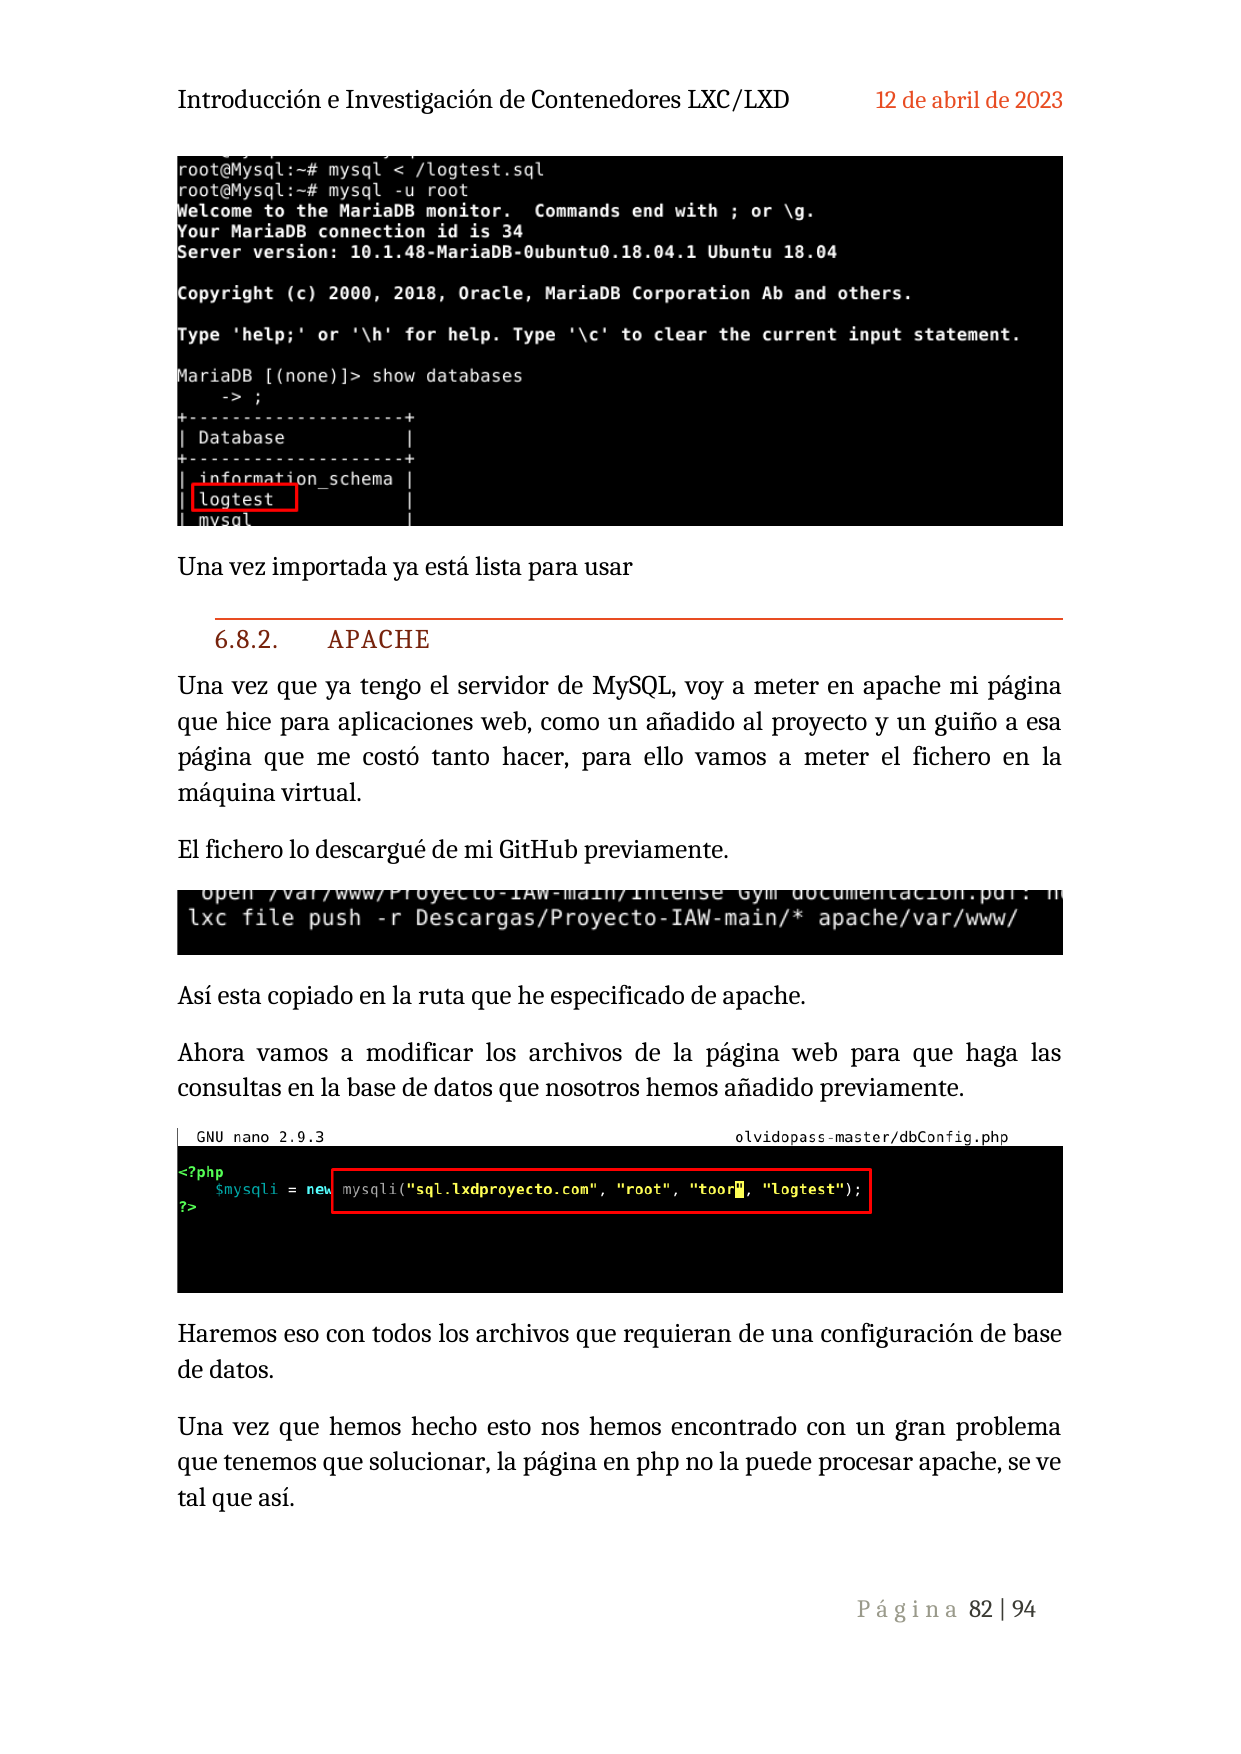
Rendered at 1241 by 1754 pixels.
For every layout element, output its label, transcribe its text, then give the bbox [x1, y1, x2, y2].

text Haremos eso con todos los archivos que requieran de una configuración de base de datos. [177, 1318, 1063, 1385]
text Ahora vamos a modificar los archivos de la página web para que haga las consultas en la base de datos que nosotros hemos añadido previamente. [177, 1037, 1063, 1103]
text Una vez que hemos hecho esto nos hemos encontrado con un gran problema que tenemos que solucionar, la página en php no la puede procesar apache, se ve tal que así. [177, 1411, 1063, 1513]
picture [177, 890, 1063, 955]
text Una vez importada ya está lista para usar [177, 551, 1063, 582]
picture [177, 156, 1063, 526]
text Así esta copiado en la ruta que he especificado de apache. [177, 980, 1063, 1011]
text Una vez que ya tengo el servidor de MySQL, voy a meter en apache mi página que hice para aplicaciones web, como un añadido al proyecto y un guiño a esa página que me costó tanto hacer, para ello vamos a meter el fichero en la máquina virtual. [177, 670, 1063, 808]
text El fichero lo descargué de mi GitHub previamente. [177, 834, 1063, 865]
subtitle Apache [215, 620, 1063, 655]
picture [177, 1128, 1063, 1293]
